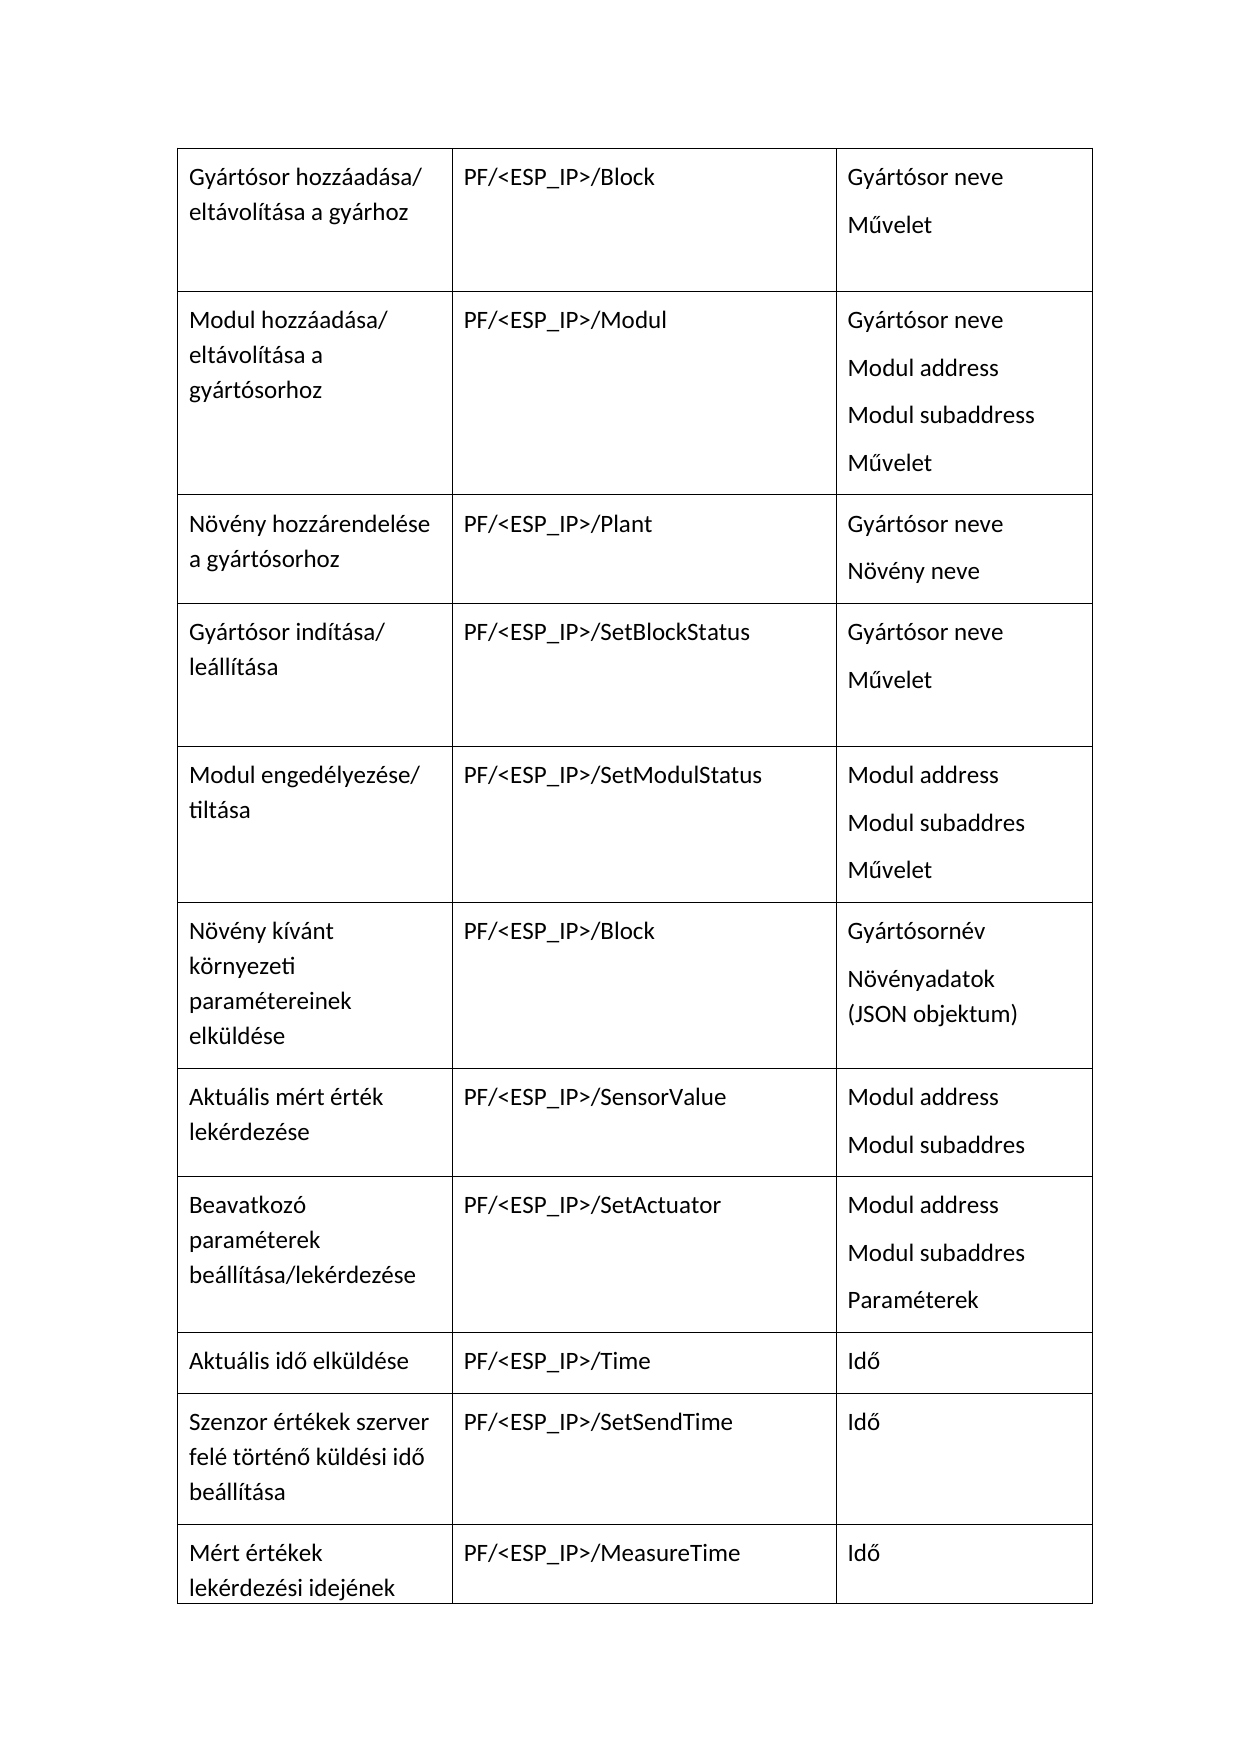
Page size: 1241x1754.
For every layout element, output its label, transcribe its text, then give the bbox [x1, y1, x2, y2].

table_cell Gyártósornév Növényadatok (JSON objektum) [837, 903, 1092, 1068]
table_cell PF/<ESP_IP>/SetSendTime [453, 1394, 836, 1523]
table_cell PF/<ESP_IP>/Plant [453, 495, 836, 603]
table_cell Szenzor értékek szerver felé történő küldési idő beállítása [178, 1394, 452, 1523]
table_cell Idő [837, 1525, 1092, 1603]
table_cell PF/<ESP_IP>/Block [453, 149, 836, 291]
table_cell Gyártósor indítása/ leállítása [178, 604, 452, 746]
table_cell Modul address Modul subaddres Művelet [837, 747, 1092, 902]
table_cell PF/<ESP_IP>/SetBlockStatus [453, 604, 836, 746]
table_cell Gyártósor hozzáadása/ eltávolítása a gyárhoz [178, 149, 452, 291]
table_cell Gyártósor neve Modul address Modul subaddress Művelet [837, 292, 1092, 494]
table_cell PF/<ESP_IP>/Time [453, 1333, 836, 1393]
table_cell Gyártósor neve Művelet [837, 149, 1092, 291]
table_cell Idő [837, 1394, 1092, 1523]
table_cell Modul engedélyezése/ tiltása [178, 747, 452, 902]
table_cell PF/<ESP_IP>/SetModulStatus [453, 747, 836, 902]
table_cell Gyártósor neve Művelet [837, 604, 1092, 746]
table_cell Növény hozzárendelése a gyártósorhoz [178, 495, 452, 603]
table_cell Gyártósor neve Növény neve [837, 495, 1092, 603]
table_cell Modul address Modul subaddres [837, 1069, 1092, 1176]
table_cell PF/<ESP_IP>/Modul [453, 292, 836, 494]
table_cell Modul hozzáadása/ eltávolítása a gyártósorhoz [178, 292, 452, 494]
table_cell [453, 1525, 836, 1603]
table_cell Aktuális mért érték lekérdezése [178, 1069, 452, 1176]
table_cell Növény kívánt környezeti paramétereinek elküldése [178, 903, 452, 1068]
table_cell PF/<ESP_IP>/Block [453, 903, 836, 1068]
table_cell PF/<ESP_IP>/SetActuator [453, 1177, 836, 1332]
table_cell Aktuális idő elküldése [178, 1333, 452, 1393]
table_cell Idő [837, 1333, 1092, 1393]
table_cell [178, 1525, 452, 1603]
table_cell Beavatkozó paraméterek beállítása/lekérdezése [178, 1177, 452, 1332]
table_cell Modul address Modul subaddres Paraméterek [837, 1177, 1092, 1332]
table_cell PF/<ESP_IP>/SensorValue [453, 1069, 836, 1176]
